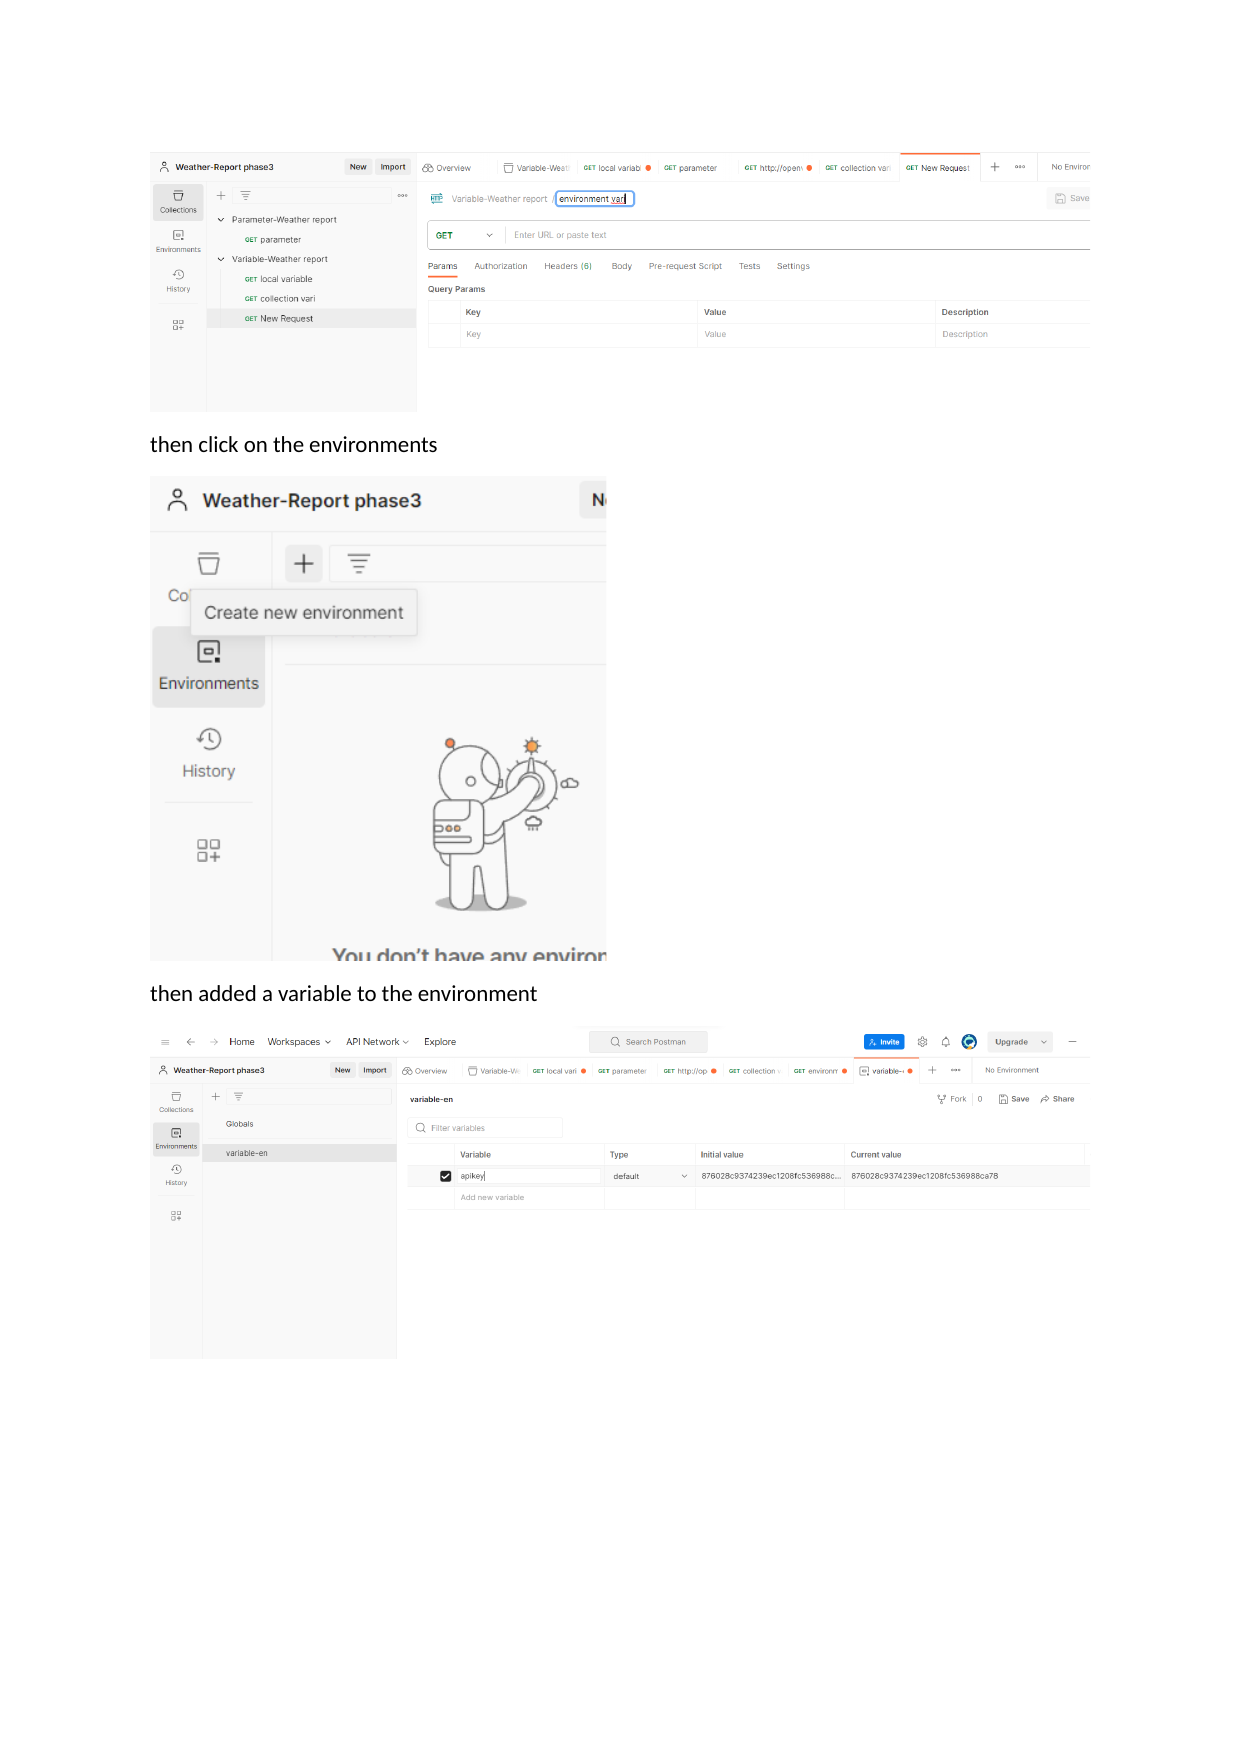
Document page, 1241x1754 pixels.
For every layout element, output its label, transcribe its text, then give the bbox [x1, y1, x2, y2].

text then click on the environments [150, 430, 1090, 458]
text then added a variable to the environment [150, 979, 1090, 1007]
picture [150, 1026, 1091, 1359]
picture [150, 150, 1091, 412]
picture [150, 476, 607, 961]
